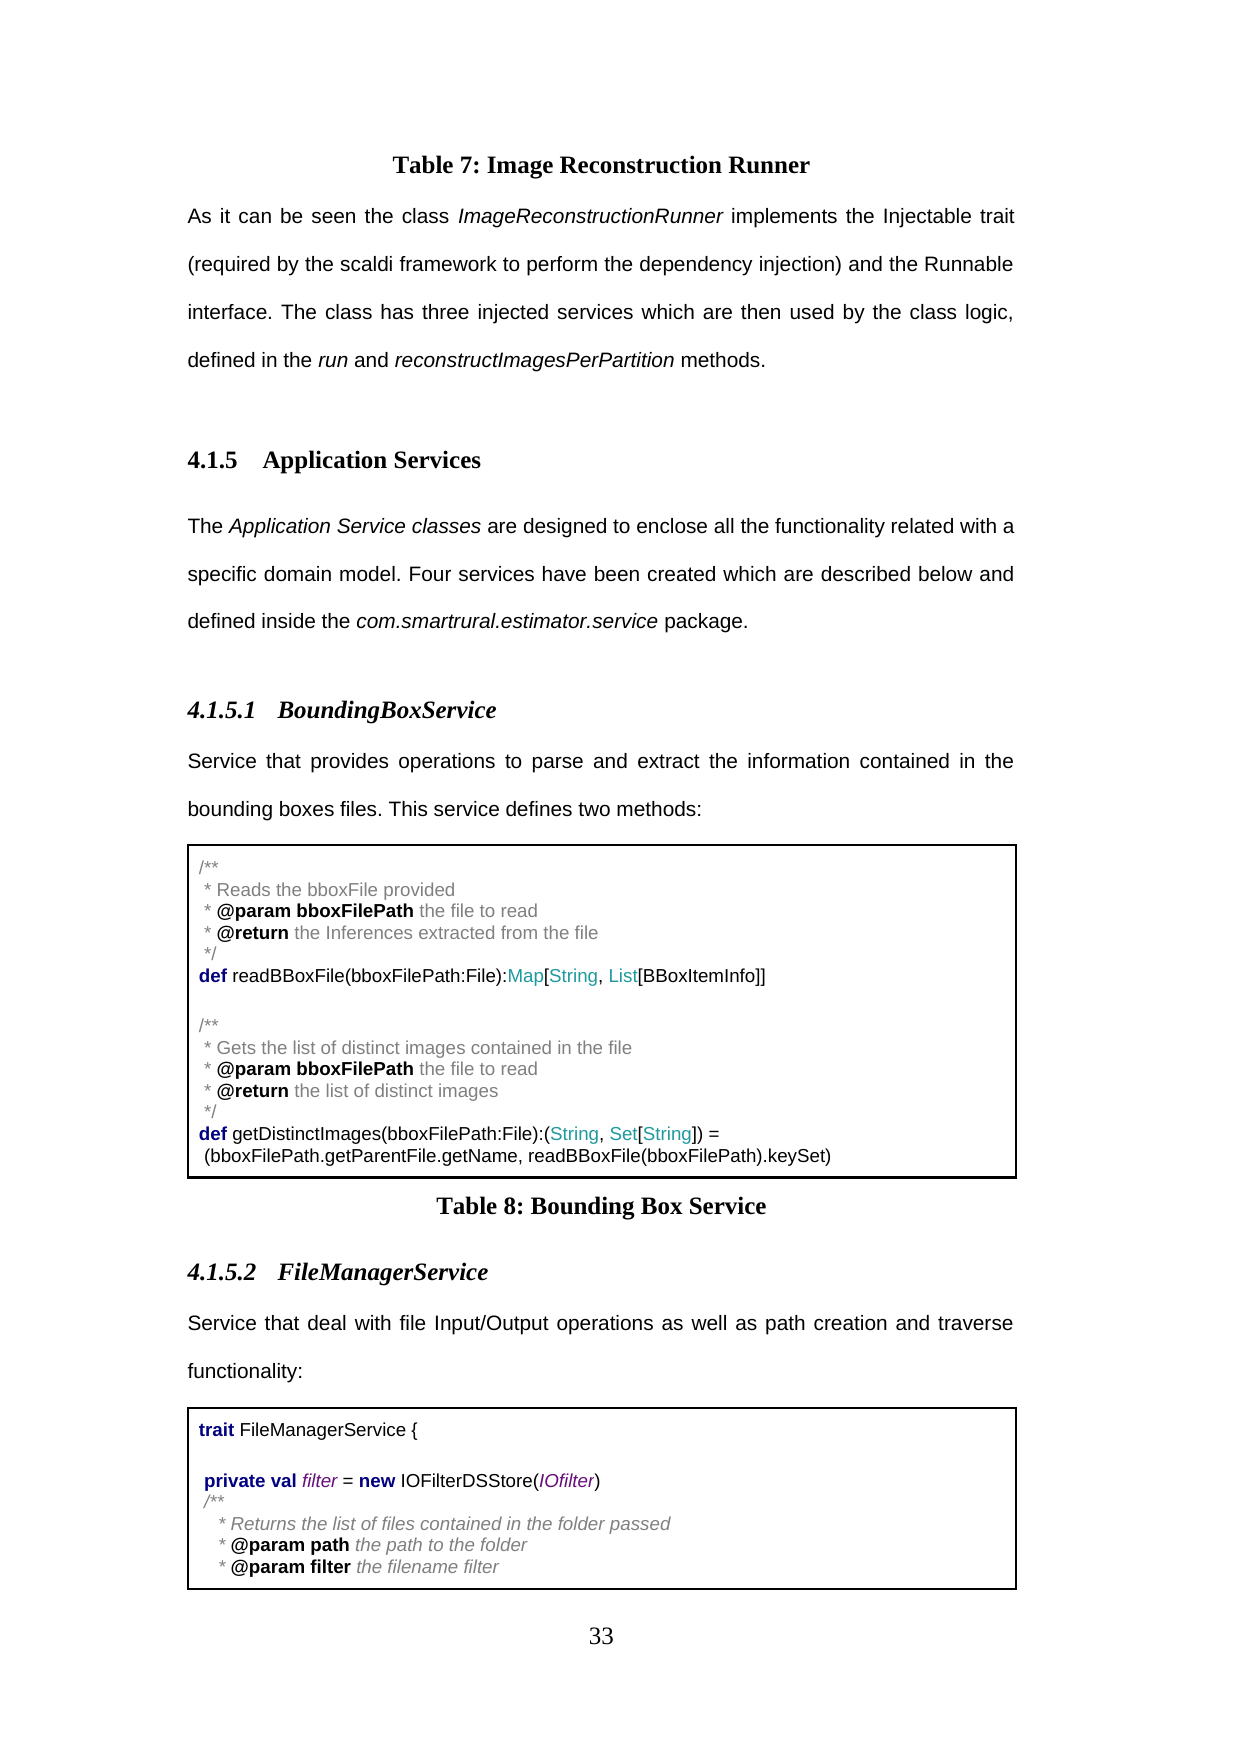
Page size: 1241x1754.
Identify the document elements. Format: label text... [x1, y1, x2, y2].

subtitle BoundingBoxService [187, 695, 925, 723]
text Table 8: Bounding Box Service [187, 1191, 1015, 1220]
subtitle Application Services [187, 445, 1015, 474]
subtitle FileManagerService [187, 1257, 925, 1286]
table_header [189, 1409, 1015, 1588]
text Service that provides operations to parse and extract the information contained in the bounding boxes files. This service defines two methods: [187, 748, 1015, 820]
text Service that deal with file Input/Output operations as well as path creation and traverse functionality: [187, 1311, 1015, 1383]
text The Application Service classes are designed to enclose all the functionality related with a specific domain model. Four services have been created which are described below and defined inside the com.smartrural.estimator.service package. [187, 513, 1015, 633]
text Table 7: Image Reconstruction Runner [187, 150, 1015, 179]
table_header /** * Reads the bboxFile provided * @param bboxFilePath the file to read * @return the Inferences extracted from the file */ def readBBoxFile(bboxFilePath:File):Map[String, List[BBoxItemInfo]] /** * Gets the list of distinct images contained in the file * @param bboxFilePath the file to read * @return the list of distinct images */ def getDistinctImages(bboxFilePath:File):(String, Set[String]) = (bboxFilePath.getParentFile.getName, readBBoxFile(bboxFilePath).keySet) [189, 846, 1015, 1176]
text As it can be seen the class ImageReconstructionRunner implements the Injectable trait (required by the scaldi framework to perform the dependency injection) and the Runnable interface. The class has three injected services which are then used by the class logic, defined in the run and reconstructImagesPerPartition methods. [187, 204, 1015, 371]
